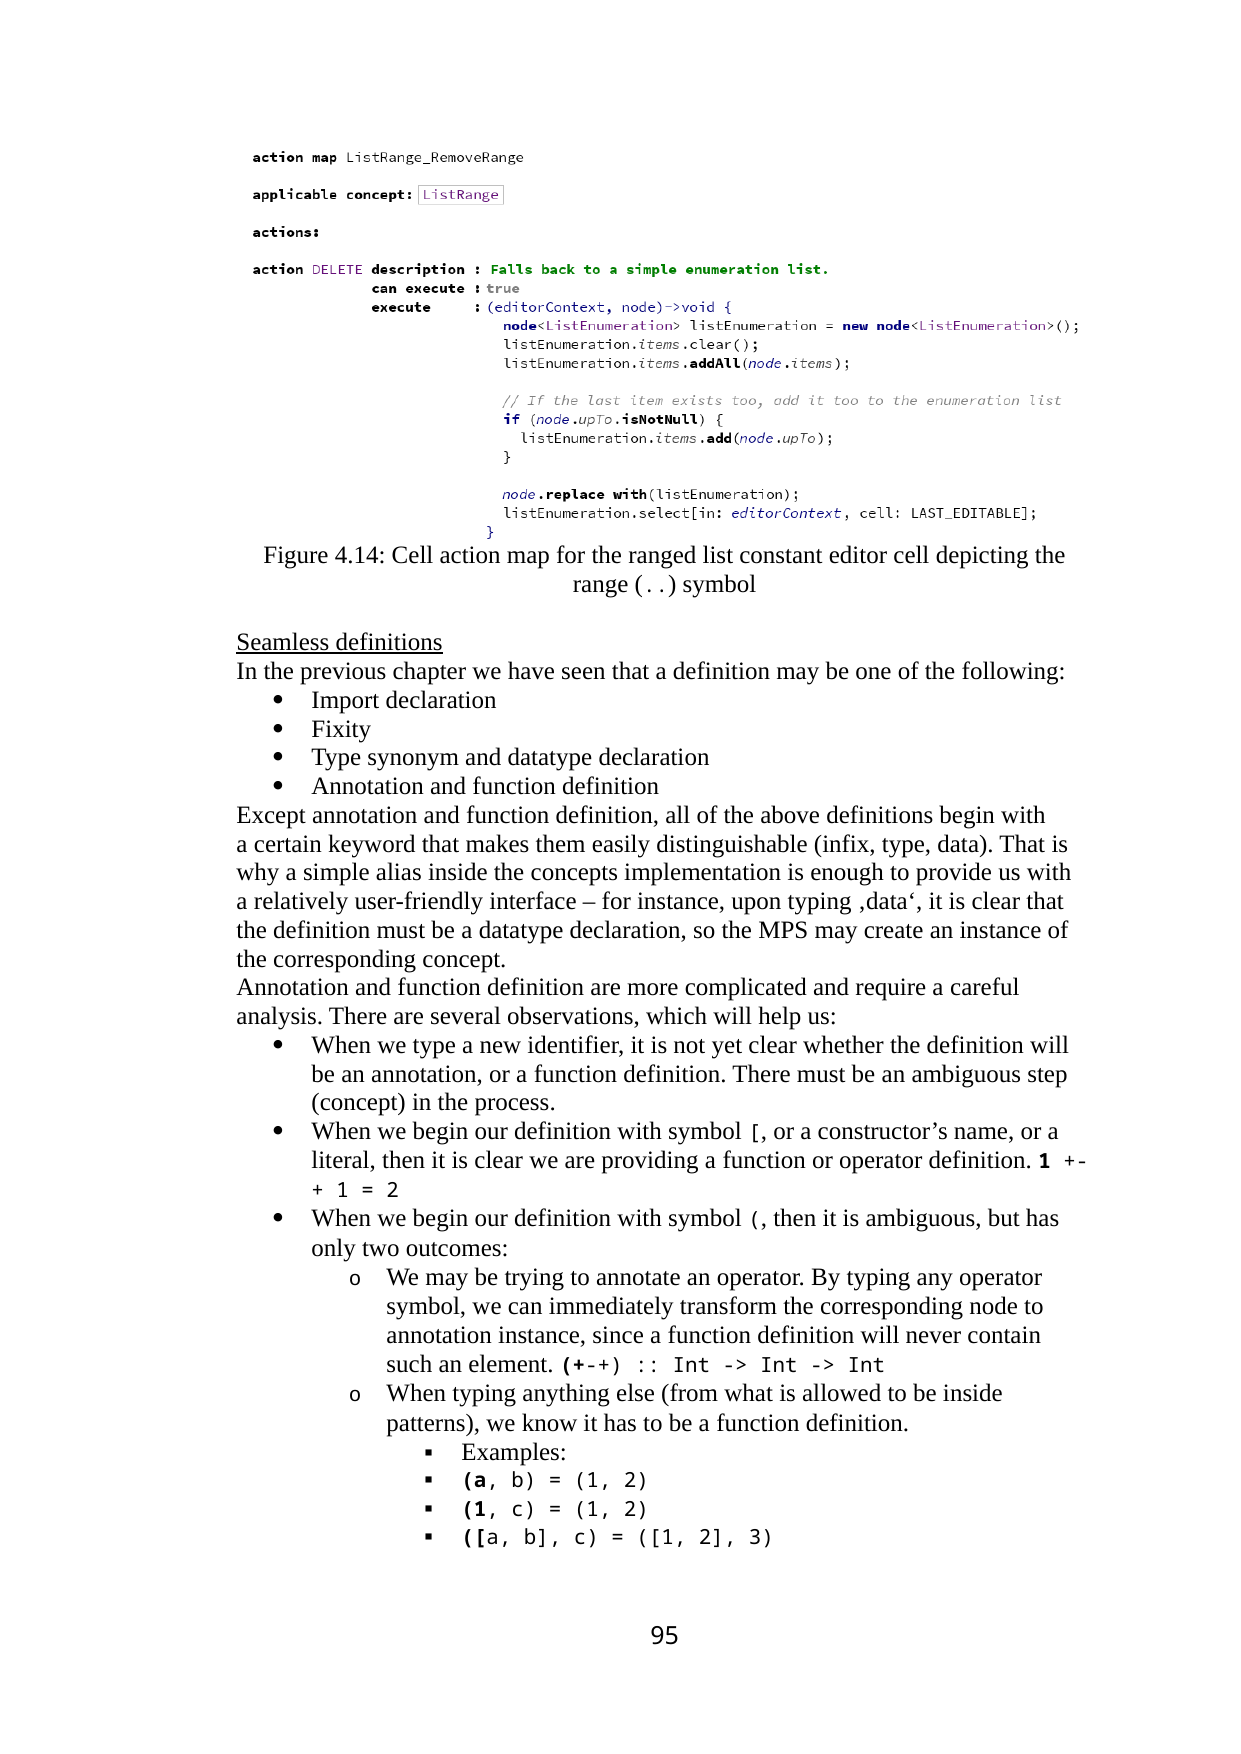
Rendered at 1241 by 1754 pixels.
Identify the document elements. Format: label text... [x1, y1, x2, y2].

text Except annotation and function definition, all of the above definitions begin with a certain keyword that makes them easily distinguishable (infix, type, data). That is why a simple alias inside the concepts implementation is enough to provide us with a relatively user-friendly interface – for instance, upon typing ‚data‘, it is clear that the definition must be a datatype declaration, so the MPS may create an instance of the corresponding concept. [236, 800, 1092, 972]
list Annotation and function definition [274, 771, 1092, 800]
list When we begin our definition with symbol [, or a constructor’s name, or a literal, then it is clear we are providing a function or operator definition. 1 +-+ 1 = 2 [274, 1116, 1092, 1203]
text Annotation and function definition are more complicated and require a careful analysis. There are several observations, which will help us: [236, 972, 1092, 1030]
list When typing anything else (from what is allowed to be inside patterns), we know it has to be a function definition. [349, 1378, 1092, 1437]
text In the previous chapter we have seen that a definition may be one of the following: [236, 656, 1092, 685]
list We may be trying to annotate an operator. By typing any operator symbol, we can immediately transform the corresponding node to annotation instance, since a function definition will never contain such an element. (+-+) :: Int -> Int -> Int [349, 1262, 1092, 1378]
list Type synonym and datatype declaration [274, 742, 1092, 771]
list Examples: [424, 1437, 1092, 1465]
picture [246, 147, 1083, 541]
list Fixity [274, 714, 1092, 742]
list (1, c) = (1, 2) [424, 1494, 1092, 1522]
list Import declaration [274, 685, 1092, 714]
list ([a, b], c) = ([1, 2], 3) [424, 1522, 1092, 1551]
list When we begin our definition with symbol (, then it is ambiguous, but has only two outcomes: [274, 1203, 1092, 1262]
text Figure 4.14: Cell action map for the ranged list constant editor cell depicting the range (..) symbol [236, 540, 1092, 599]
text Seamless definitions [236, 627, 1092, 656]
list (a, b) = (1, 2) [424, 1465, 1092, 1494]
list When we type a new identifier, it is not yet clear whether the definition will be an annotation, or a function definition. There must be an ambiguous step (concept) in the process. [274, 1030, 1092, 1116]
